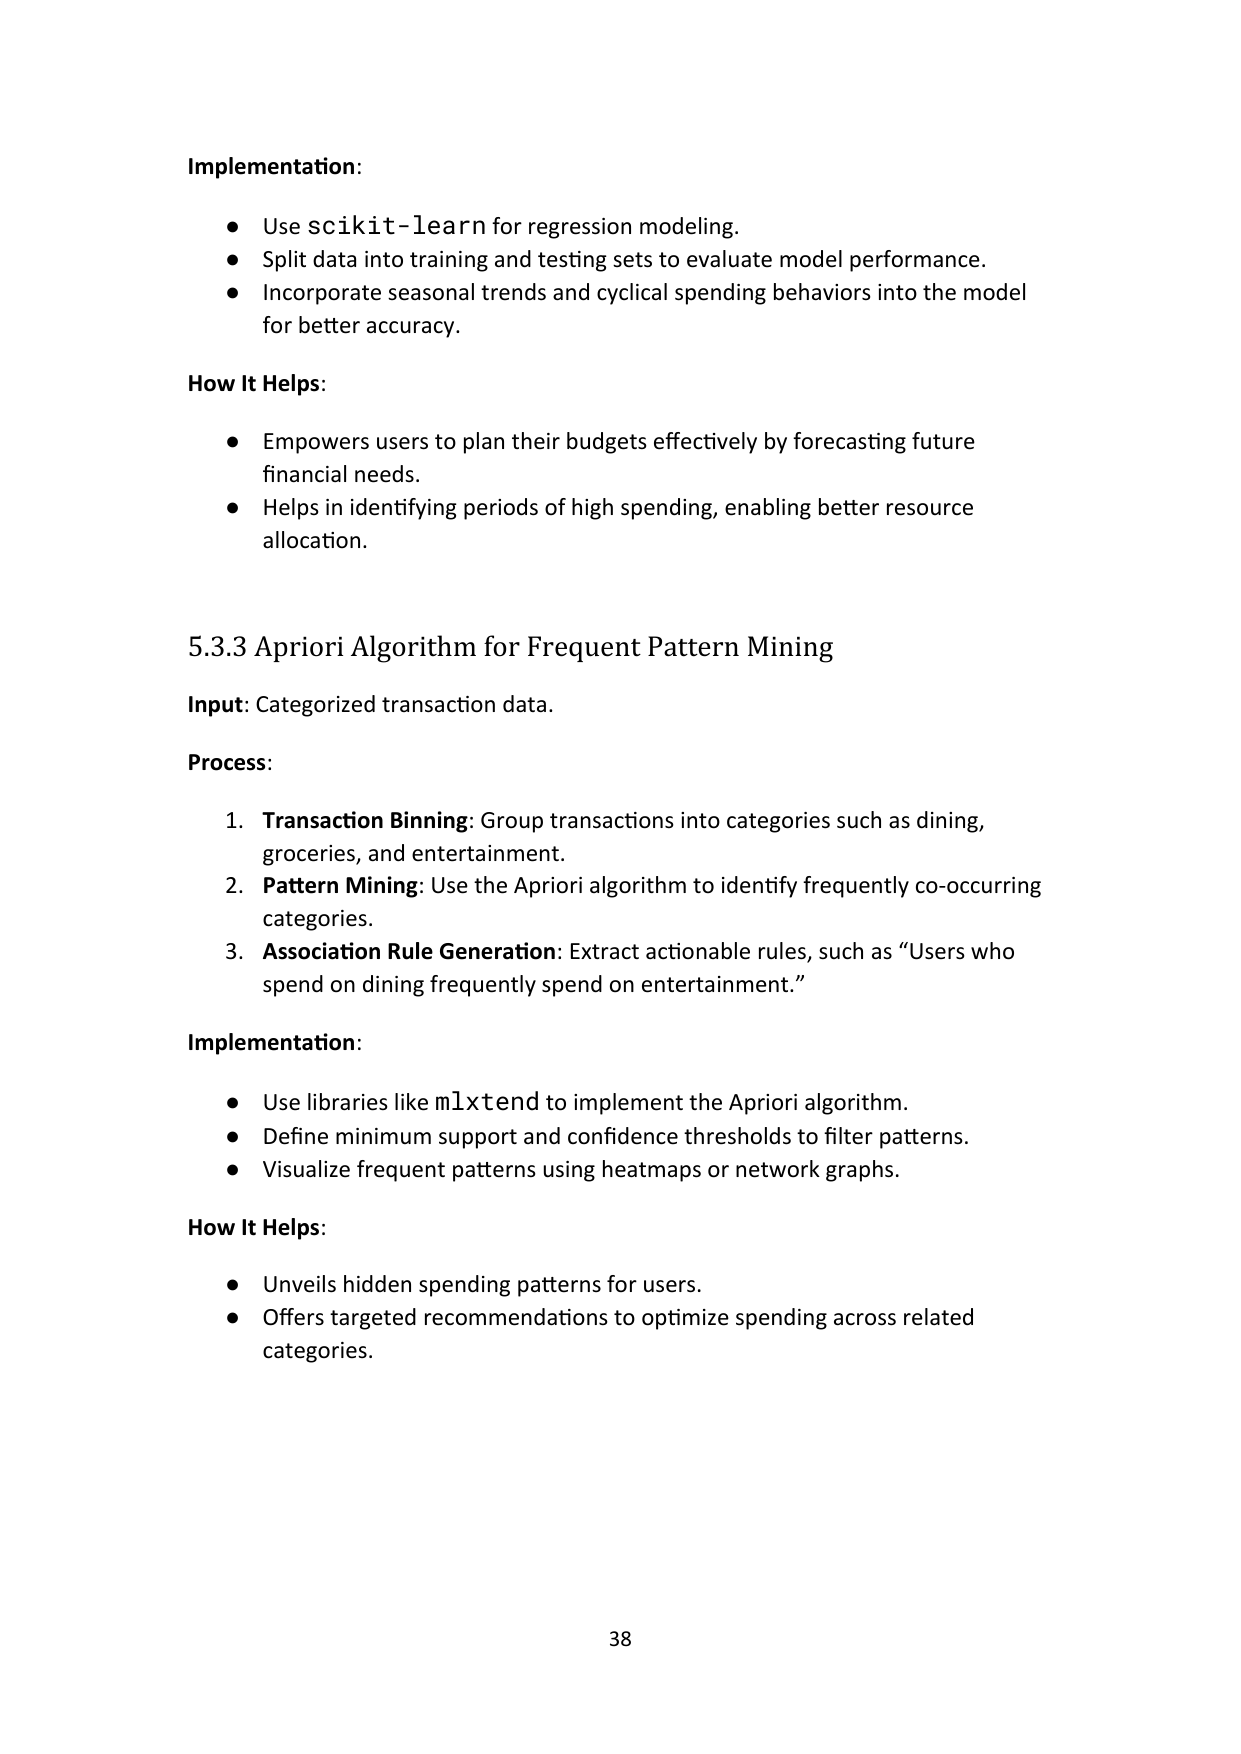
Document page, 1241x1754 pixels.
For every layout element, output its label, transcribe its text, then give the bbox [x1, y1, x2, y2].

list Helps in identifying periods of high spending, enabling better resource allocation. [225, 491, 1053, 554]
text Process: [187, 746, 1053, 776]
list Use libraries like mlxtend to implement the Apriori algorithm. [225, 1084, 1053, 1117]
list Association Rule Generation: Extract actionable rules, such as “Users who spend on dining frequently spend on entertainment.” [225, 935, 1053, 999]
list Incorporate seasonal trends and cyclical spending behaviors into the model for better accuracy. [225, 276, 1053, 340]
text Input: Categorized transaction data. [187, 688, 1053, 718]
list Empowers users to plan their budgets effectively by forecasting future financial needs. [225, 425, 1053, 489]
subtitle 5.3.3 Apriori Algorithm for Frequent Pattern Mining [187, 629, 1053, 663]
text Implementation: [187, 1026, 1053, 1057]
text Implementation: [187, 150, 1053, 181]
list Define minimum support and confidence thresholds to filter patterns. [225, 1120, 1053, 1150]
list Use scikit-learn for regression modeling. [225, 208, 1053, 241]
list Transaction Binning: Group transactions into categories such as dining, groceries, and entertainment. [225, 804, 1053, 867]
list Split data into training and testing sets to evaluate model performance. [225, 243, 1053, 274]
list Pattern Mining: Use the Apriori algorithm to identify frequently co-occurring categories. [225, 869, 1053, 933]
text How It Helps: [187, 1211, 1053, 1241]
text How It Helps: [187, 367, 1053, 398]
list Offers targeted recommendations to optimize spending across related categories. [225, 1301, 1053, 1365]
list Unveils hidden spending patterns for users. [225, 1268, 1053, 1299]
list Visualize frequent patterns using heatmaps or network graphs. [225, 1153, 1053, 1183]
